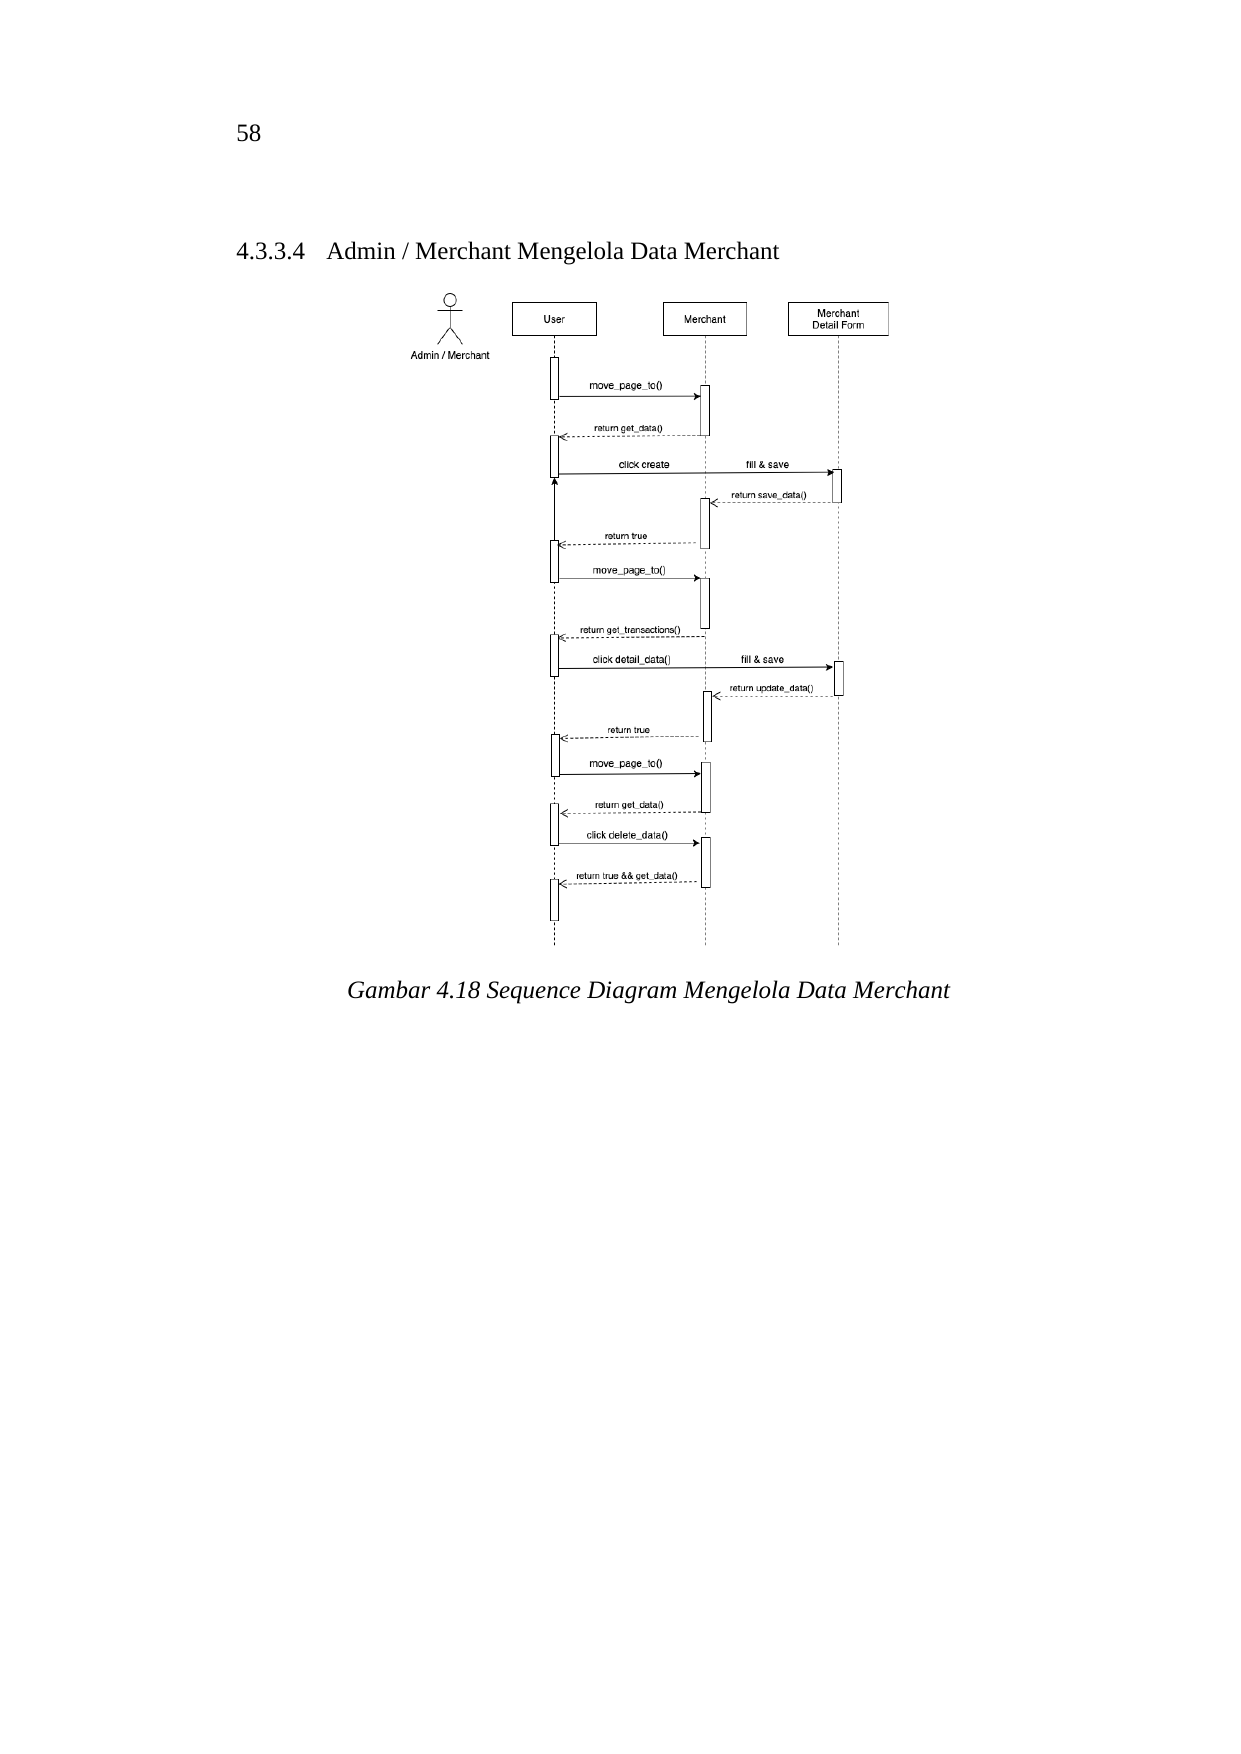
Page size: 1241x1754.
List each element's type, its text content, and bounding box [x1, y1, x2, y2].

picture [410, 293, 889, 946]
subtitle Admin / Merchant Mengelola Data Merchant [236, 236, 1063, 265]
